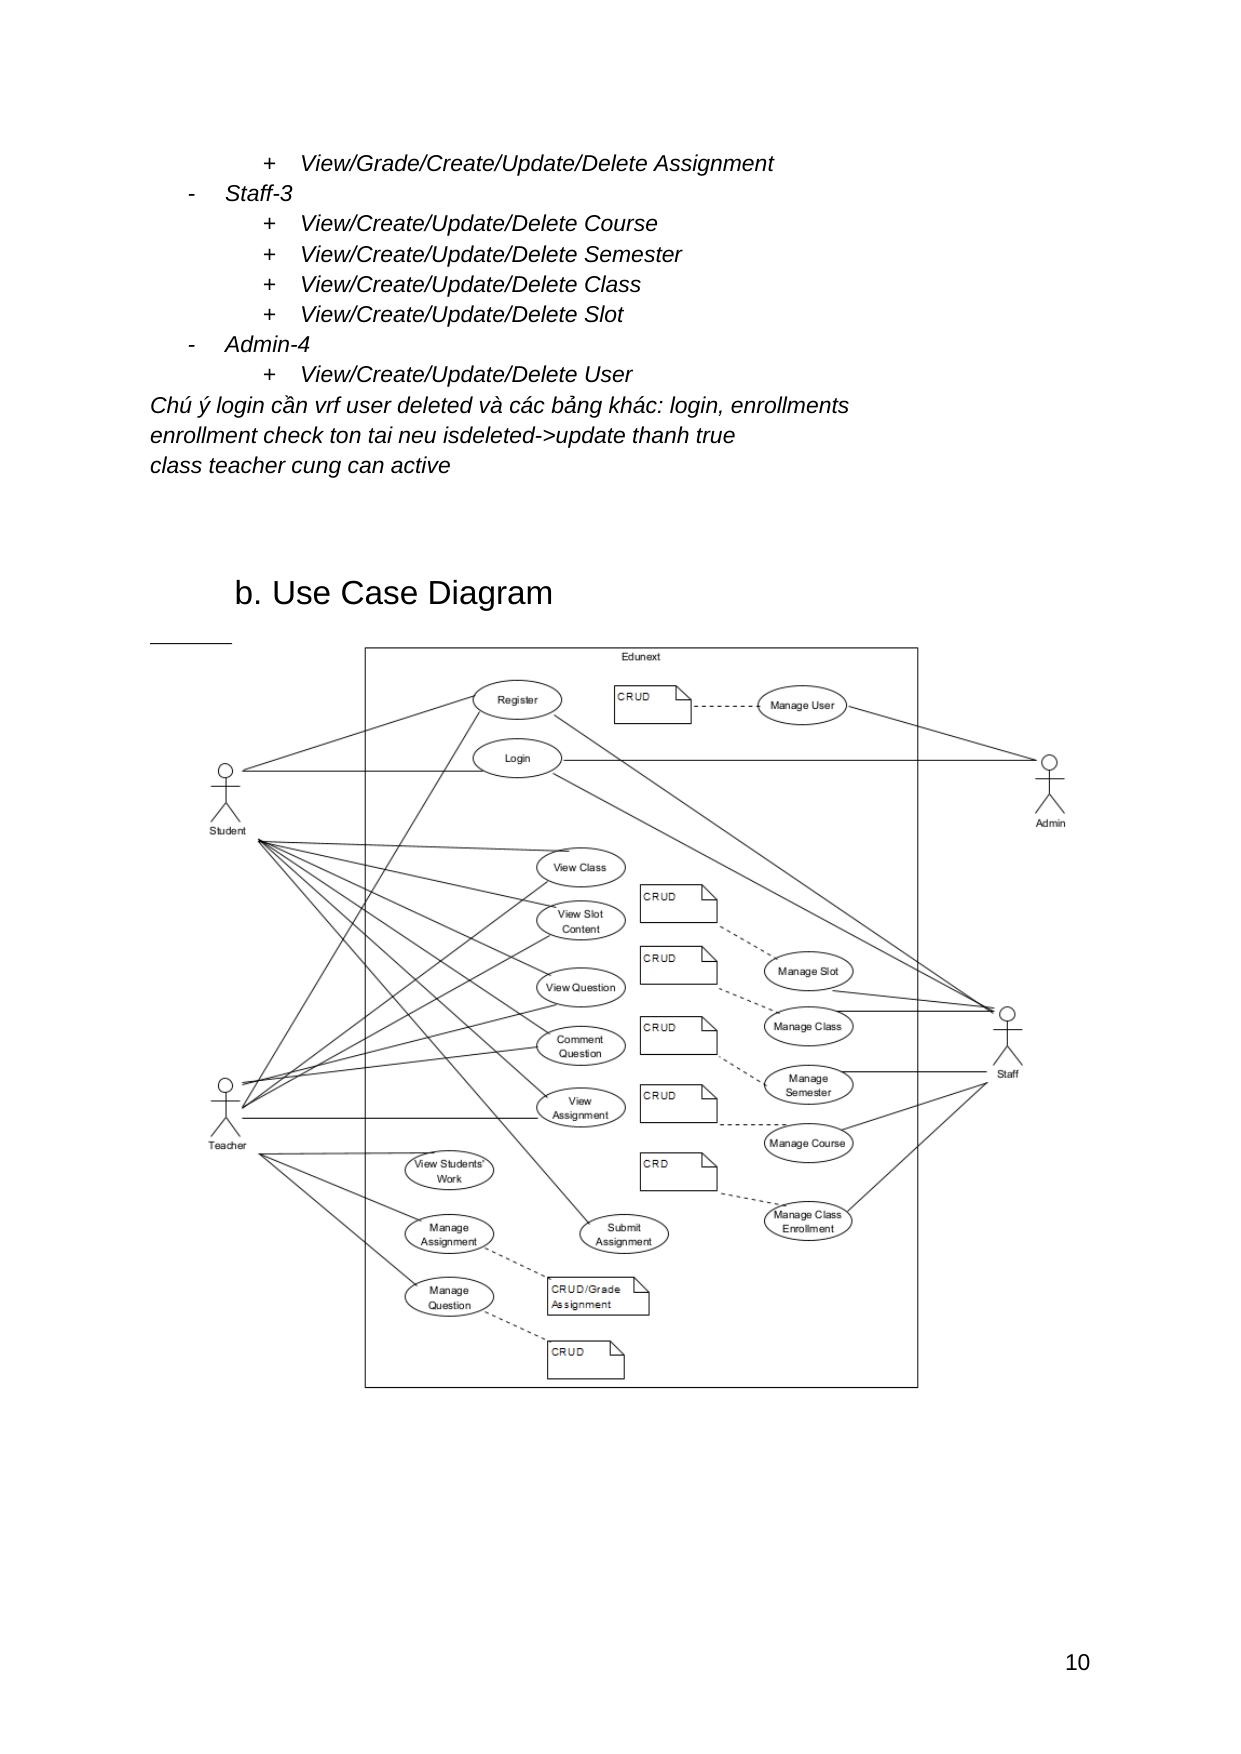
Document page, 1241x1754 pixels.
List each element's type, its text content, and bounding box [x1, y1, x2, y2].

list Staff-3 [187, 180, 1090, 207]
list View/Create/Update/Delete Slot [262, 301, 1090, 327]
list View/Create/Update/Delete Semester [262, 241, 1090, 267]
list Admin-4 [187, 331, 1090, 358]
list View/Create/Update/Delete Course [262, 210, 1090, 237]
subtitle Use Case Diagram [234, 573, 1090, 611]
list View/Create/Update/Delete Class [262, 271, 1090, 297]
list View/Create/Update/Delete User [262, 361, 1090, 388]
list View/Grade/Create/Update/Delete Assignment [262, 150, 1090, 176]
text enrollment check ton tai neu isdeleted->update thanh true [150, 422, 1090, 448]
text class teacher cung can active [150, 452, 1090, 478]
picture [150, 643, 1091, 1400]
text Chú ý login cần vrf user deleted và các bảng khác: login, enrollments [150, 392, 1090, 418]
